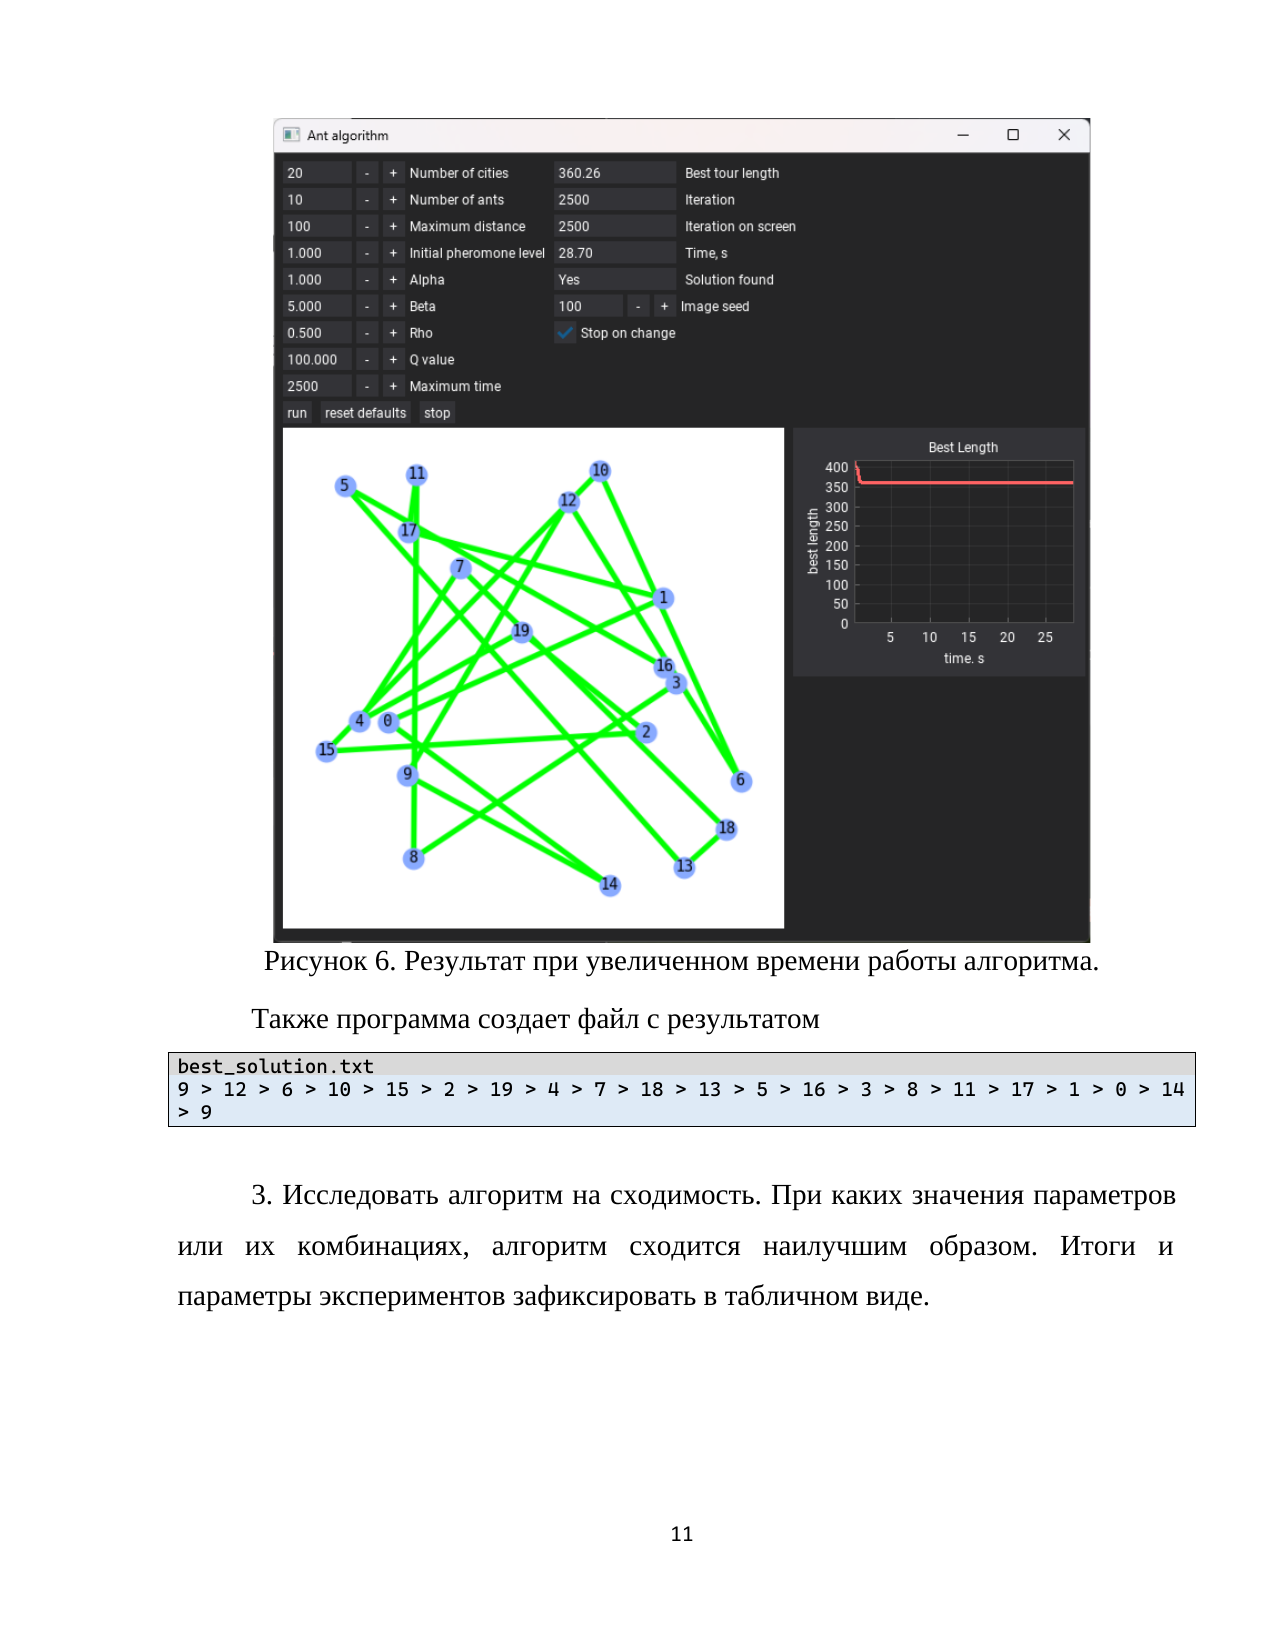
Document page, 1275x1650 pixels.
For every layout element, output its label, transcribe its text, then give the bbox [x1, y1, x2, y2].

picture [273, 118, 1091, 943]
text best_solution.txt [169, 1053, 1195, 1075]
text Также программа создает файл с результатом [177, 1002, 1186, 1035]
text 3. Исследовать алгоритм на сходимость. При каких значения параметров или их комбинациях, алгоритм сходится наилучшим образом. Итоги и параметры экспериментов зафиксировать в табличном виде. [177, 1177, 1186, 1312]
text 9 > 12 > 6 > 10 > 15 > 2 > 19 > 4 > 7 > 18 > 13 > 5 > 16 > 3 > 8 > 11 > 17 > 1 > 0 > 14 > 9 [169, 1075, 1195, 1126]
